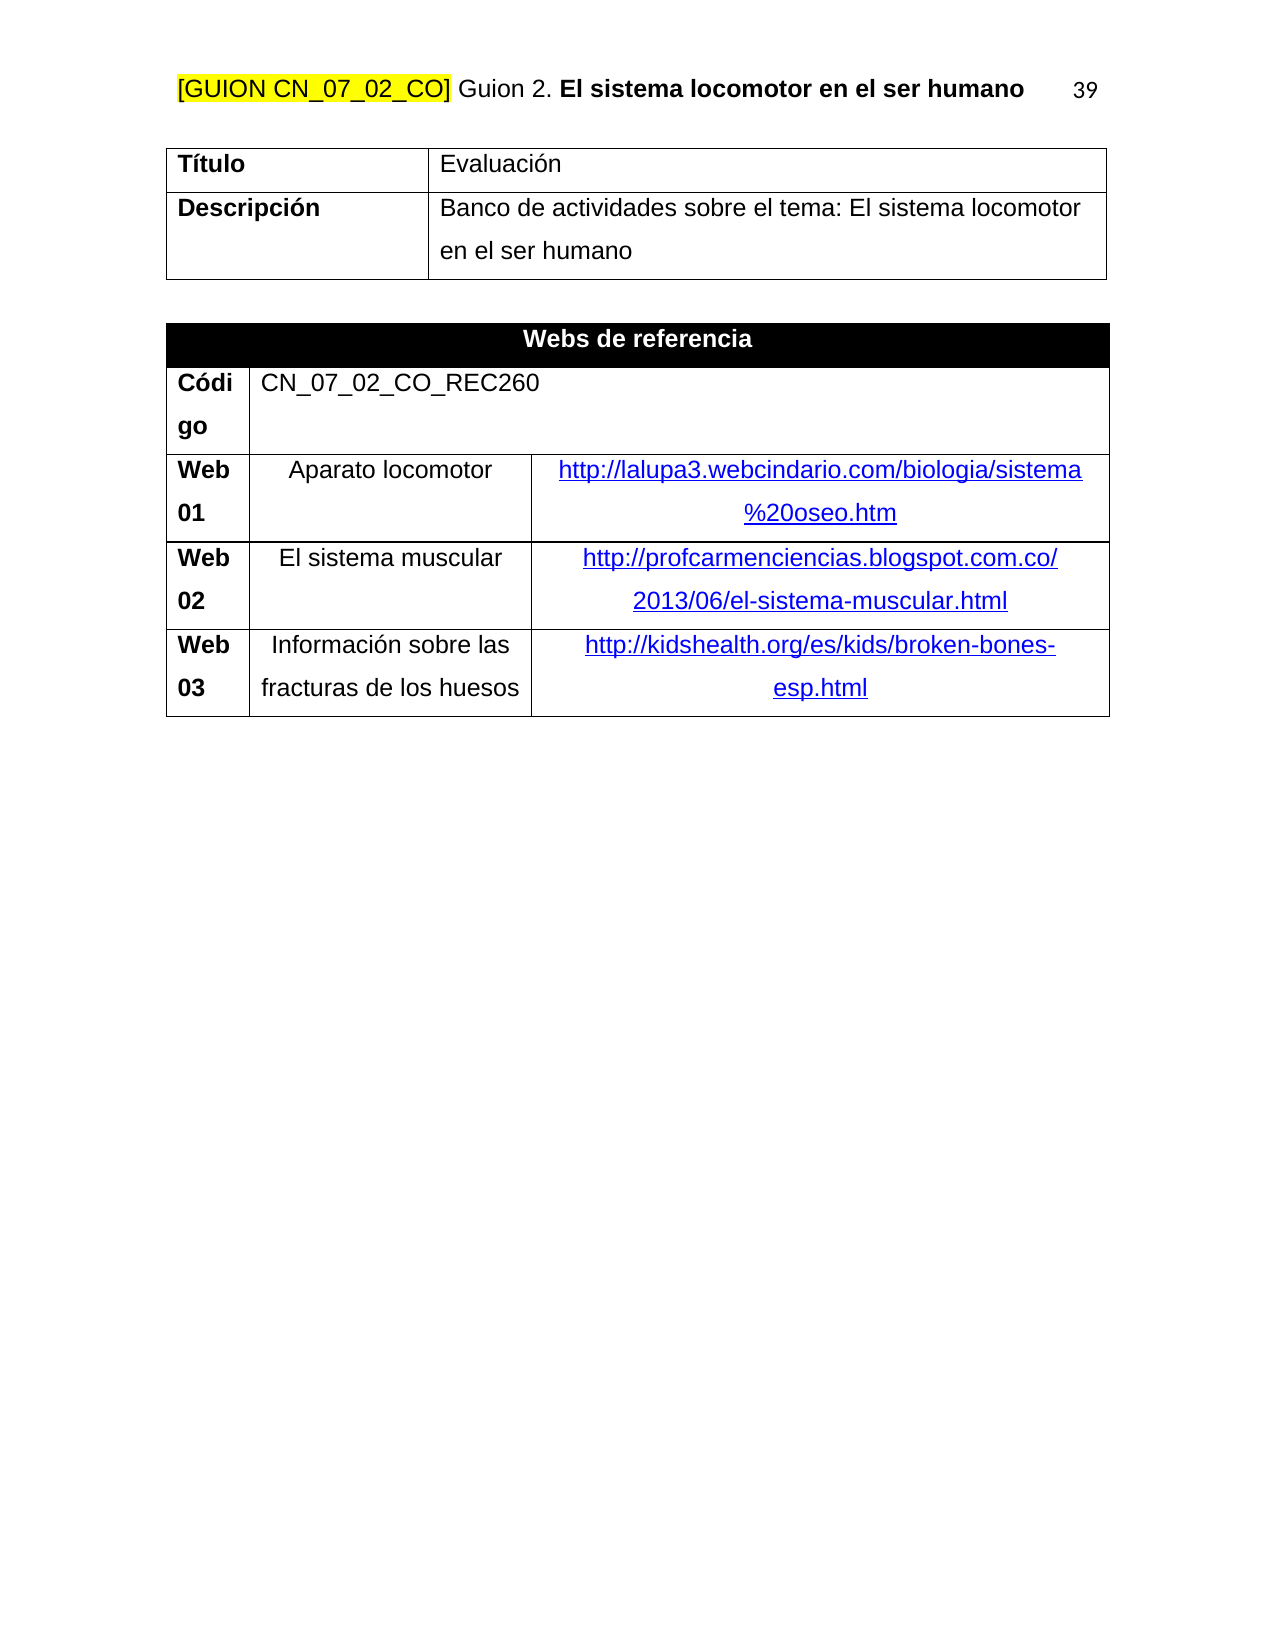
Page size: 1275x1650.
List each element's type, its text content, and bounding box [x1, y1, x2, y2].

table_cell Información sobre las fracturas de los huesos [250, 630, 531, 716]
table_cell http://lalupa3.webcindario.com/biologia/sistema%20oseo.htm [532, 455, 1109, 541]
table_cell CN_07_02_CO_REC260 [250, 368, 1109, 454]
table_header Webs de referencia [167, 324, 1109, 367]
table_cell Aparato locomotor [250, 455, 531, 541]
table_cell Web 01 [167, 455, 249, 541]
table_cell http://profcarmenciencias.blogspot.com.co/2013/06/el-sistema-muscular.html [532, 543, 1109, 629]
table_cell Banco de actividades sobre el tema: El sistema locomotor en el ser humano [429, 193, 1106, 279]
table_cell Descripción [167, 193, 428, 279]
table_cell Evaluación [429, 149, 1106, 192]
table_cell Código [167, 368, 249, 454]
table_cell Título [167, 149, 428, 192]
table_cell El sistema muscular [250, 543, 531, 629]
table_cell Web 03 [167, 630, 249, 716]
table_cell Web 02 [167, 543, 249, 629]
table_cell http://kidshealth.org/es/kids/broken-bones-esp.html [532, 630, 1109, 716]
